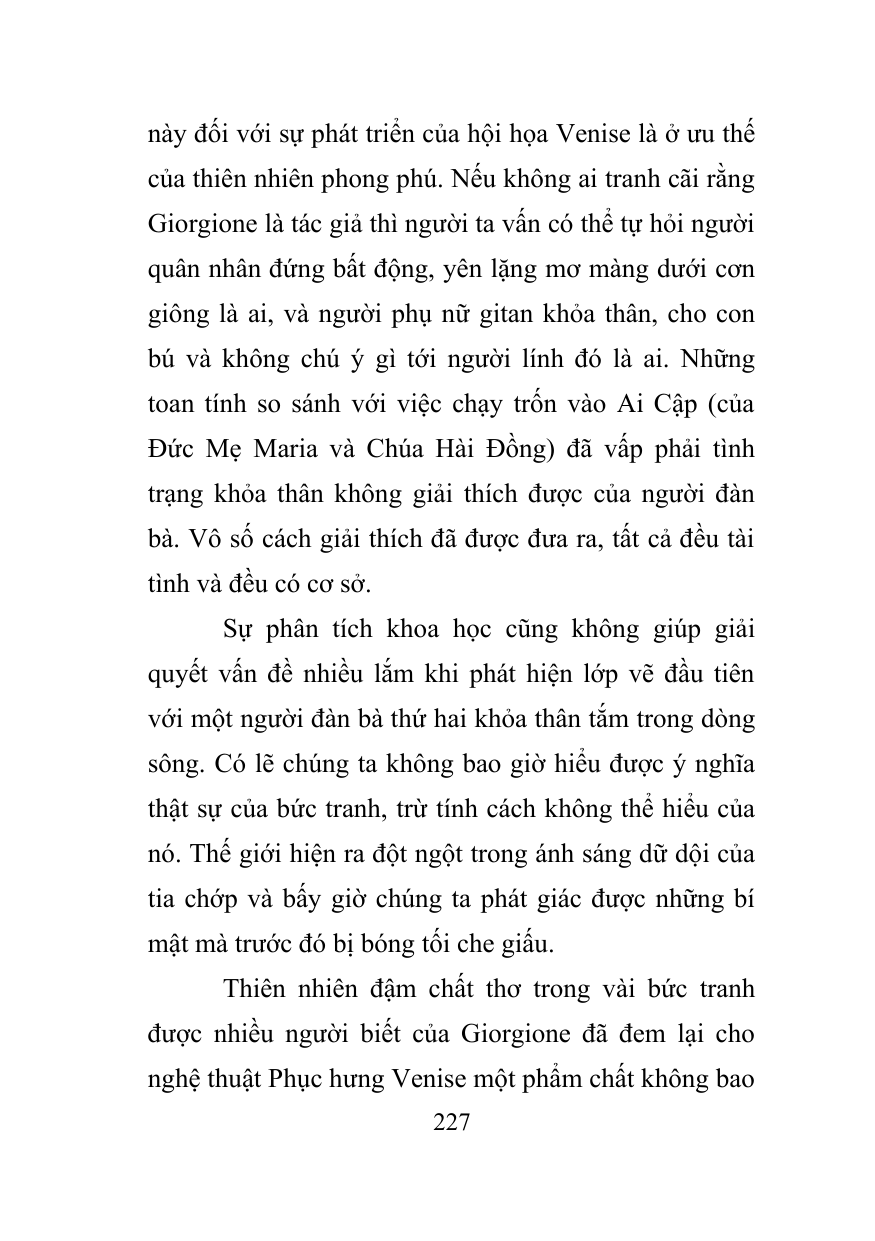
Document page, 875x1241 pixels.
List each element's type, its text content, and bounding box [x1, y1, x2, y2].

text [148, 118, 756, 598]
text Sự phân tích khoa học cũng không giúp giải quyết vấn đề nhiều lắm khi phát hiện lớp vẽ đầu tiên với một người đàn bà thứ hai khỏa thân tắm trong dòng sông. Có lẽ chúng ta không bao giờ hiểu được ý nghĩa thật sự của bức tranh, trừ tính cách không thể hiểu của nó. Thế giới hiện ra đột ngột trong ánh sáng dữ dội của tia chớp và bấy giờ chúng ta phát giác được những bí mật mà trước đó bị bóng tối che giấu. [148, 613, 756, 958]
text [148, 973, 756, 1093]
